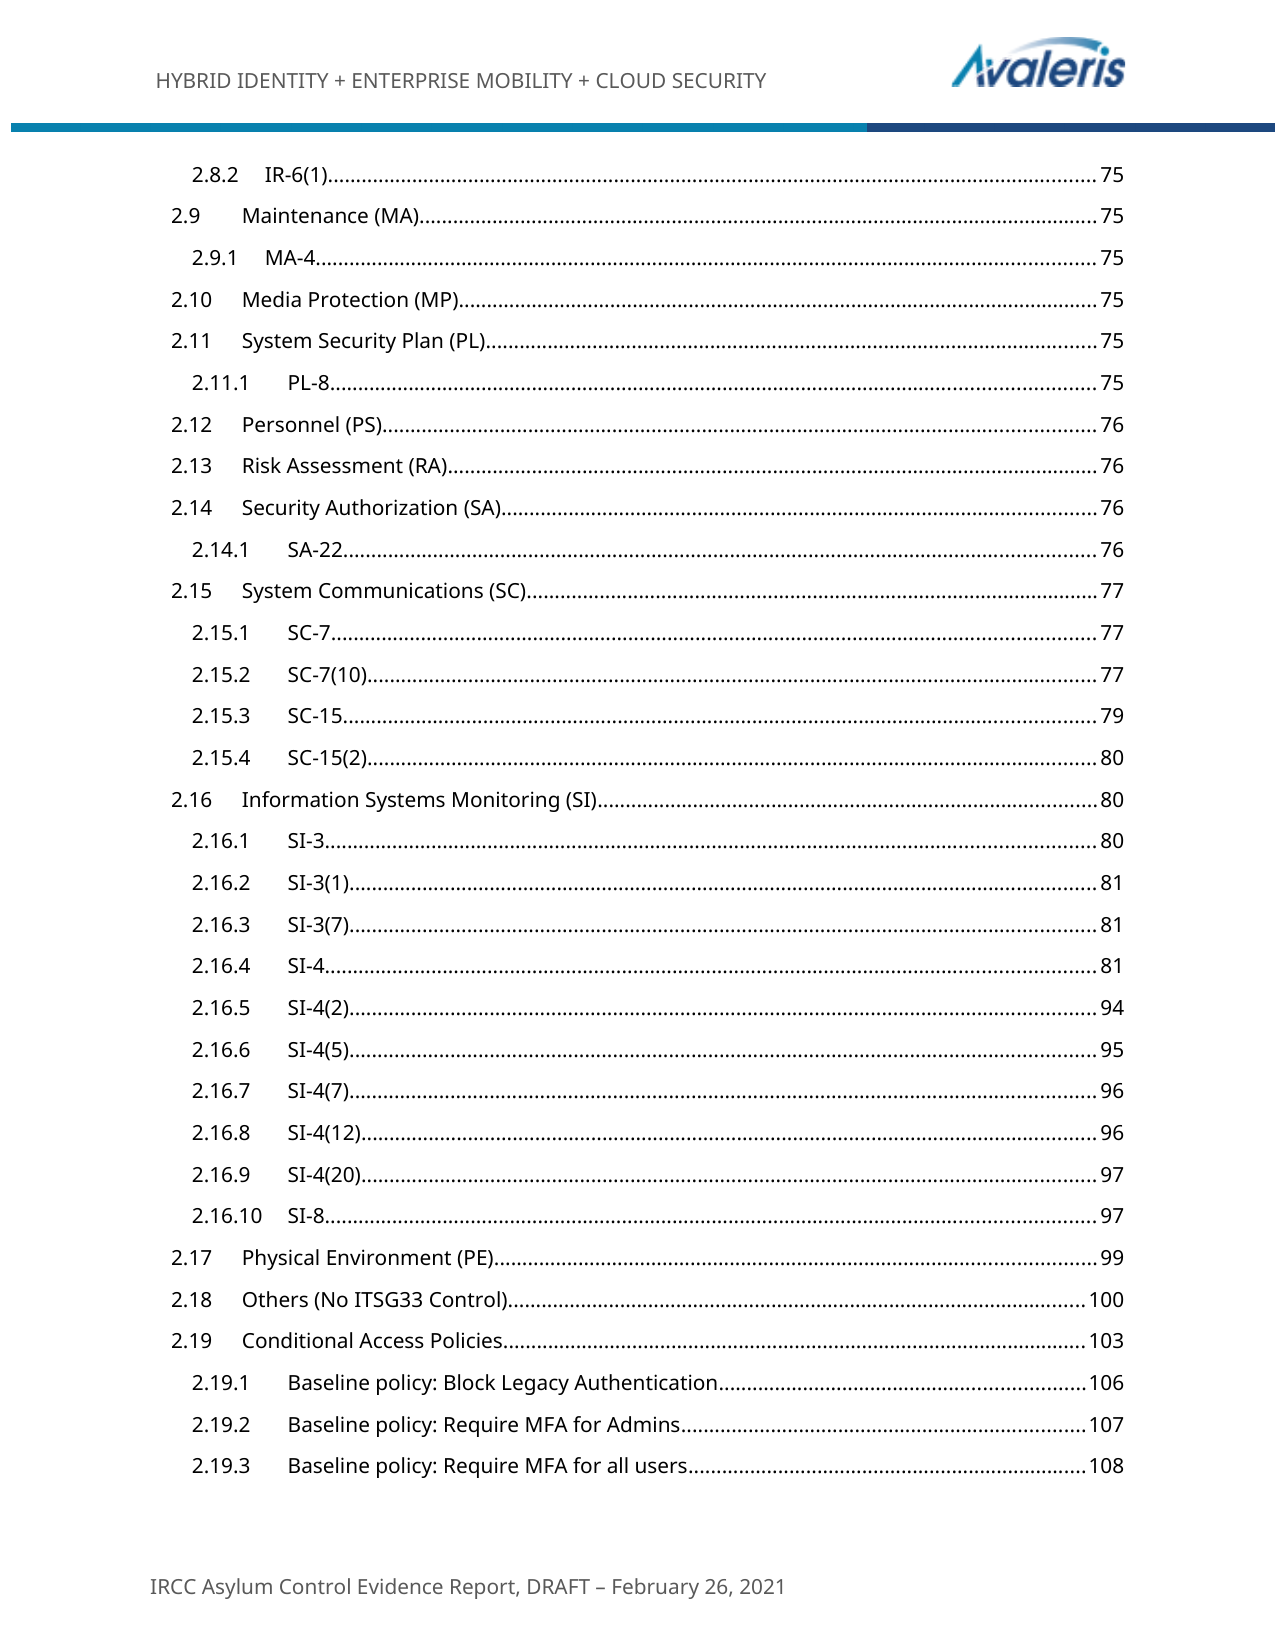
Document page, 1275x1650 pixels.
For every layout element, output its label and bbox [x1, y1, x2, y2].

picture [868, 123, 1275, 132]
picture [951, 37, 1125, 87]
